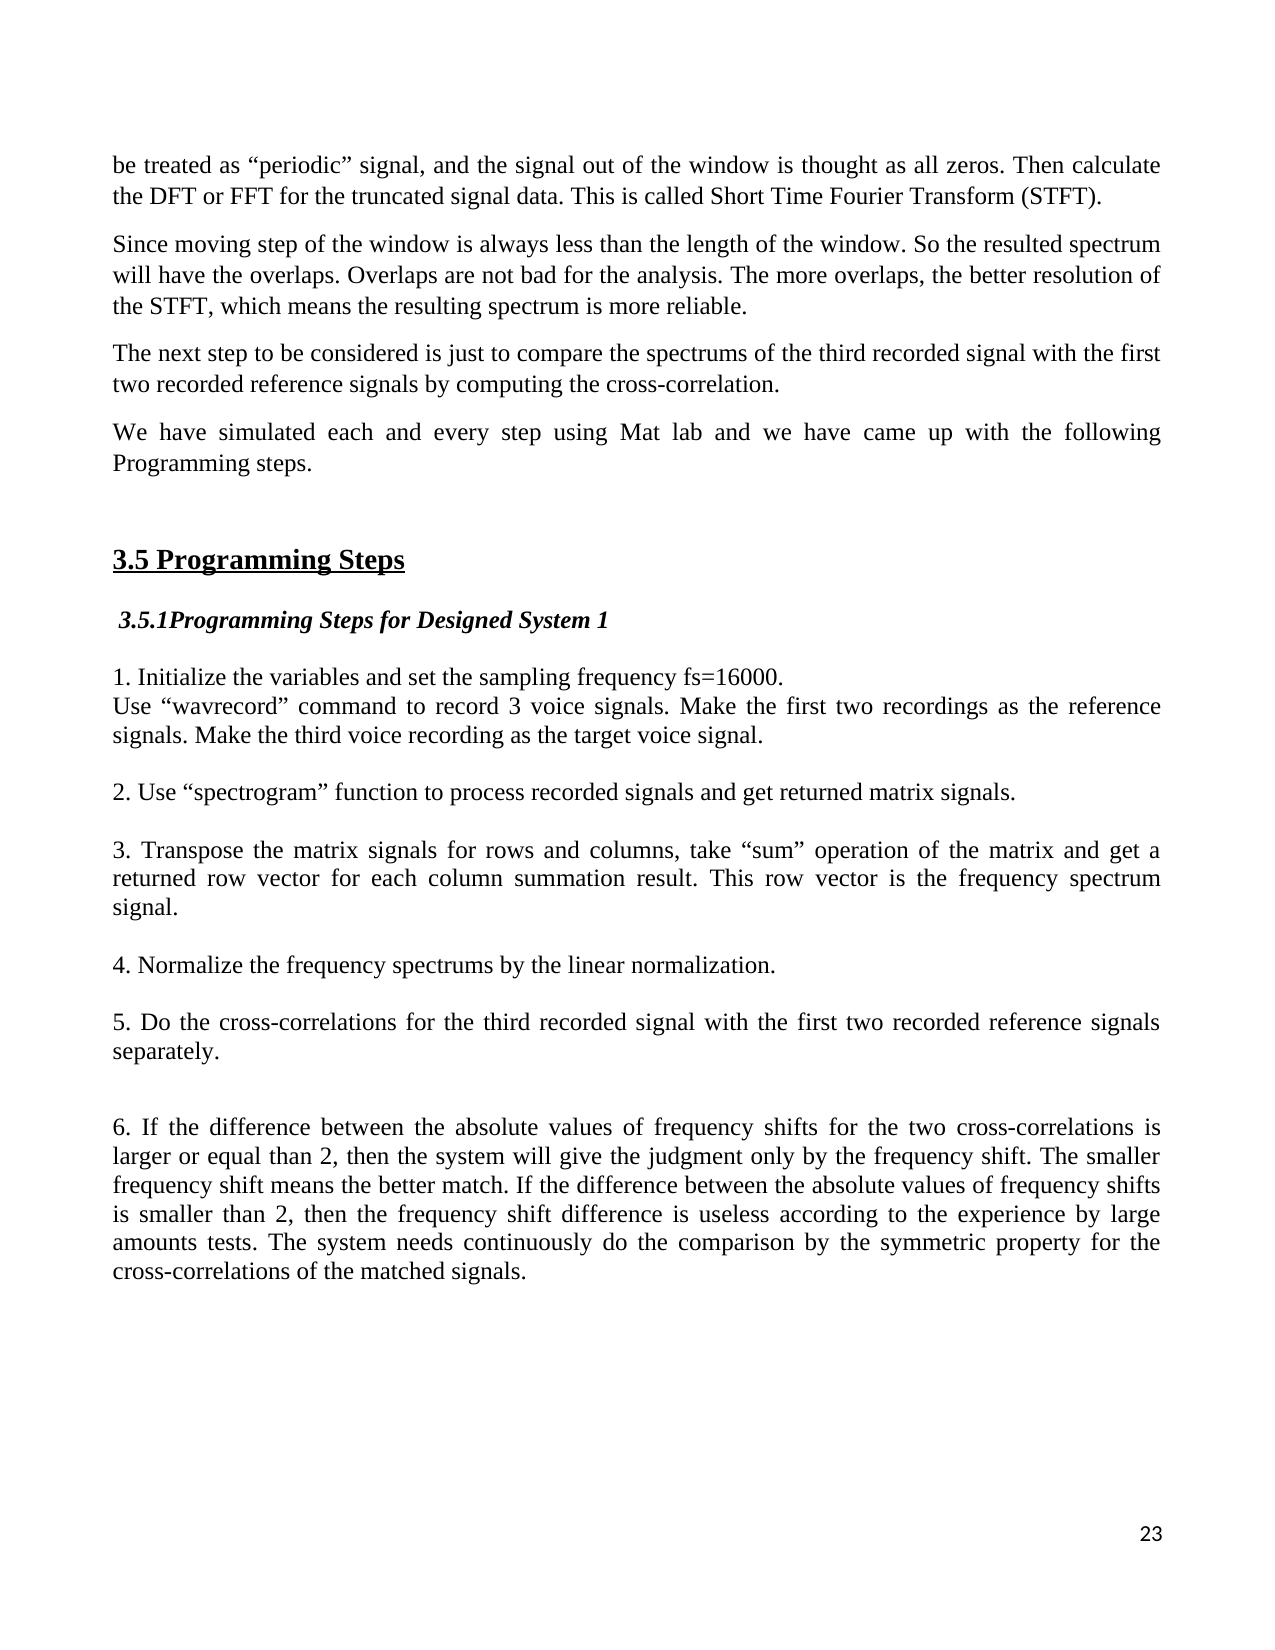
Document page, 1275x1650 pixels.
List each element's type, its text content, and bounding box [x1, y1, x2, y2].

text 4. Normalize the frequency spectrums by the linear normalization. [112, 950, 1162, 978]
text 1. Initialize the variables and set the sampling frequency fs=16000. [112, 662, 1162, 691]
text We have simulated each and every step using Mat lab and we have came up with the following Programming steps. [112, 417, 1162, 477]
text 2. Use “spectrogram” function to process recorded signals and get returned matrix signals. [112, 777, 1162, 806]
text 6. If the difference between the absolute values of frequency shifts for the two cross-correlations is larger or equal than 2, then the system will give the judgment only by the frequency shift. The smaller frequency shift means the better match. If the difference between the absolute values of frequency shifts is smaller than 2, then the frequency shift difference is useless according to the experience by large amounts tests. The system needs continuously do the comparison by the symmetric property for the cross-correlations of the matched signals. [112, 1112, 1162, 1285]
text 5. Do the cross-correlations for the third recorded signal with the first two recorded reference signals separately. [112, 1007, 1162, 1065]
text The next step to be considered is just to compare the spectrums of the third recorded signal with the first two recorded reference signals by computing the cross-correlation. [112, 338, 1162, 398]
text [112, 150, 1162, 210]
text 3.5.1Programming Steps for Designed System 1 [112, 605, 1162, 633]
text Since moving step of the window is always less than the length of the window. So the resulted spectrum will have the overlaps. Overlaps are not bad for the analysis. The more overlaps, the better resolution of the STFT, which means the resulting spectrum is more reliable. [112, 229, 1162, 319]
text Use “wavrecord” command to record 3 voice signals. Make the first two recordings as the reference signals. Make the third voice recording as the target voice signal. [112, 691, 1162, 748]
text 3. Transpose the matrix signals for rows and columns, take “sum” operation of the matrix and get a returned row vector for each column summation result. This row vector is the frequency spectrum signal. [112, 835, 1162, 921]
text 3.5 Programming Steps [112, 542, 1162, 576]
